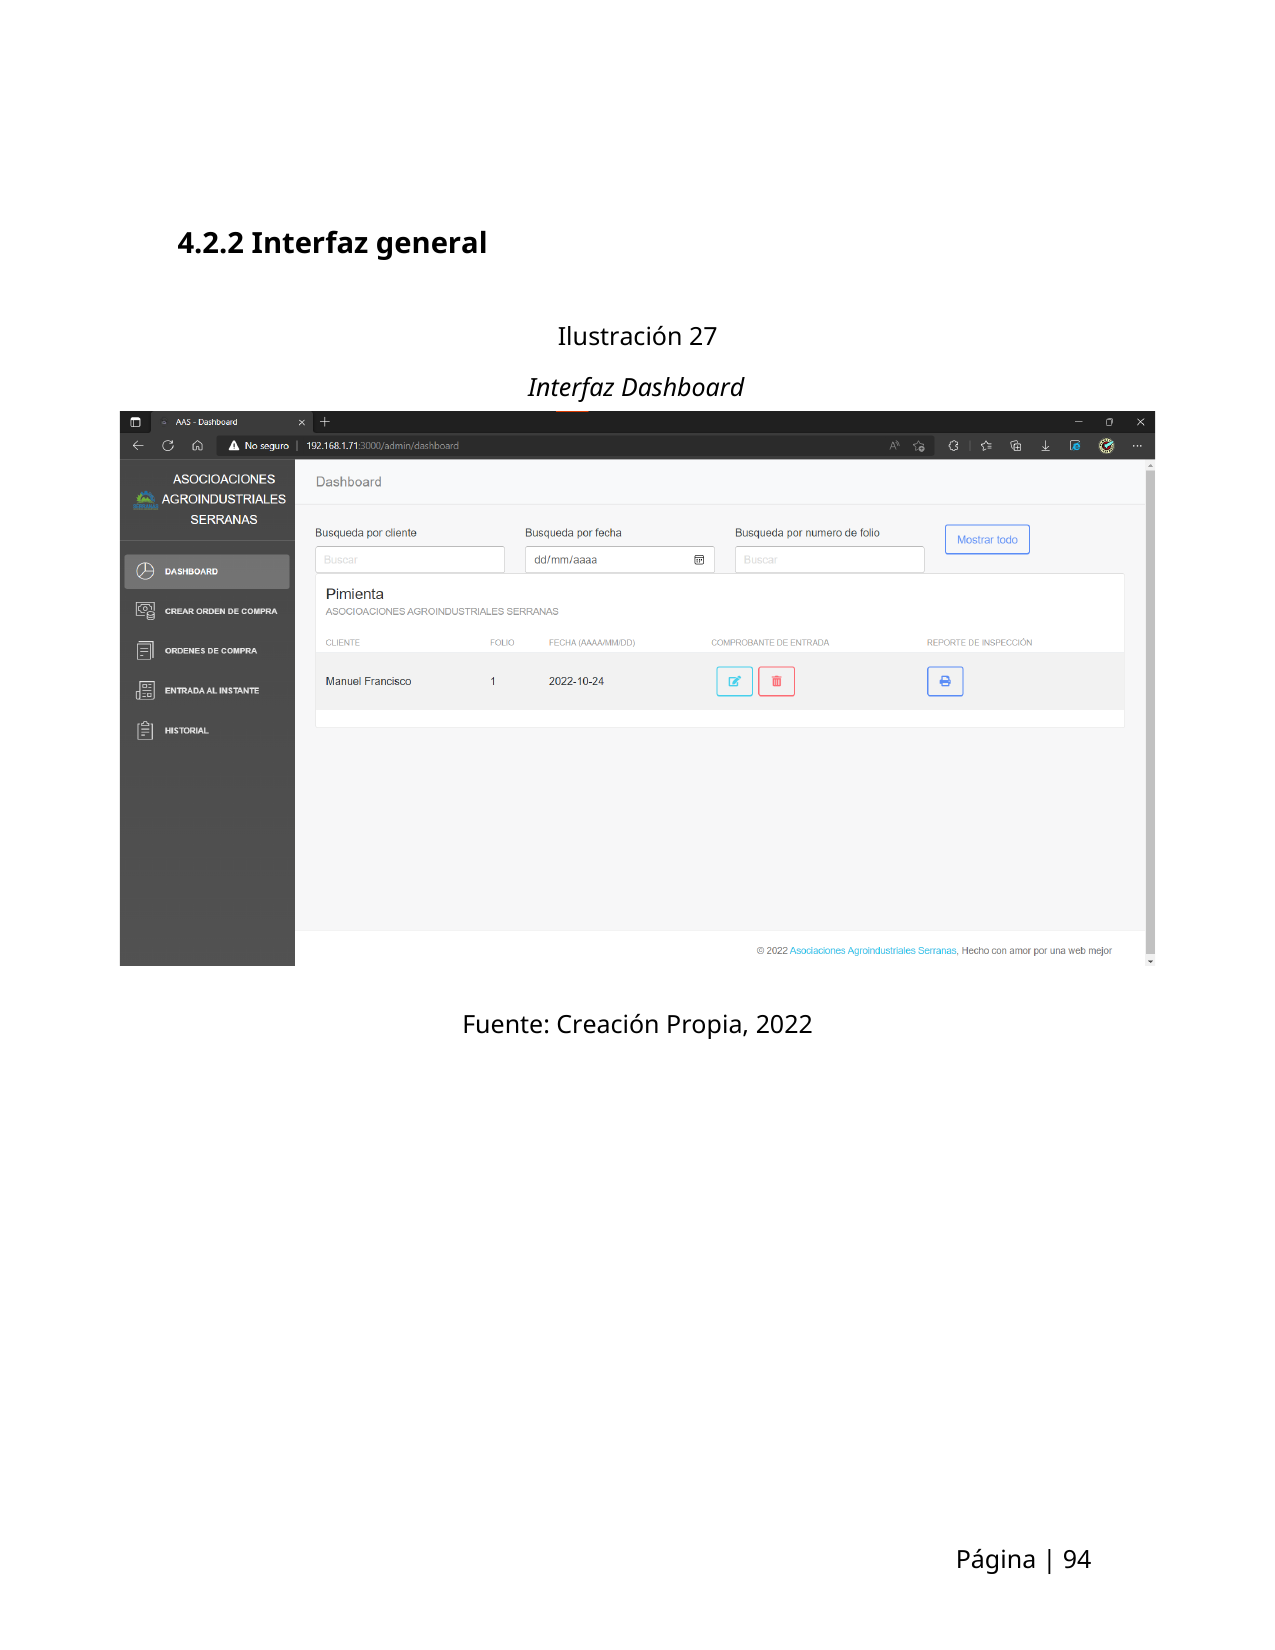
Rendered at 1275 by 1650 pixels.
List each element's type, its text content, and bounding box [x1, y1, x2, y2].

picture [119, 411, 1156, 966]
text Fuente: Creación Propia, 2022 [177, 966, 1098, 1040]
text Ilustración 27 Interfaz Dashboard [177, 319, 1098, 404]
subtitle 4.2.2 Interfaz general [177, 222, 1098, 262]
